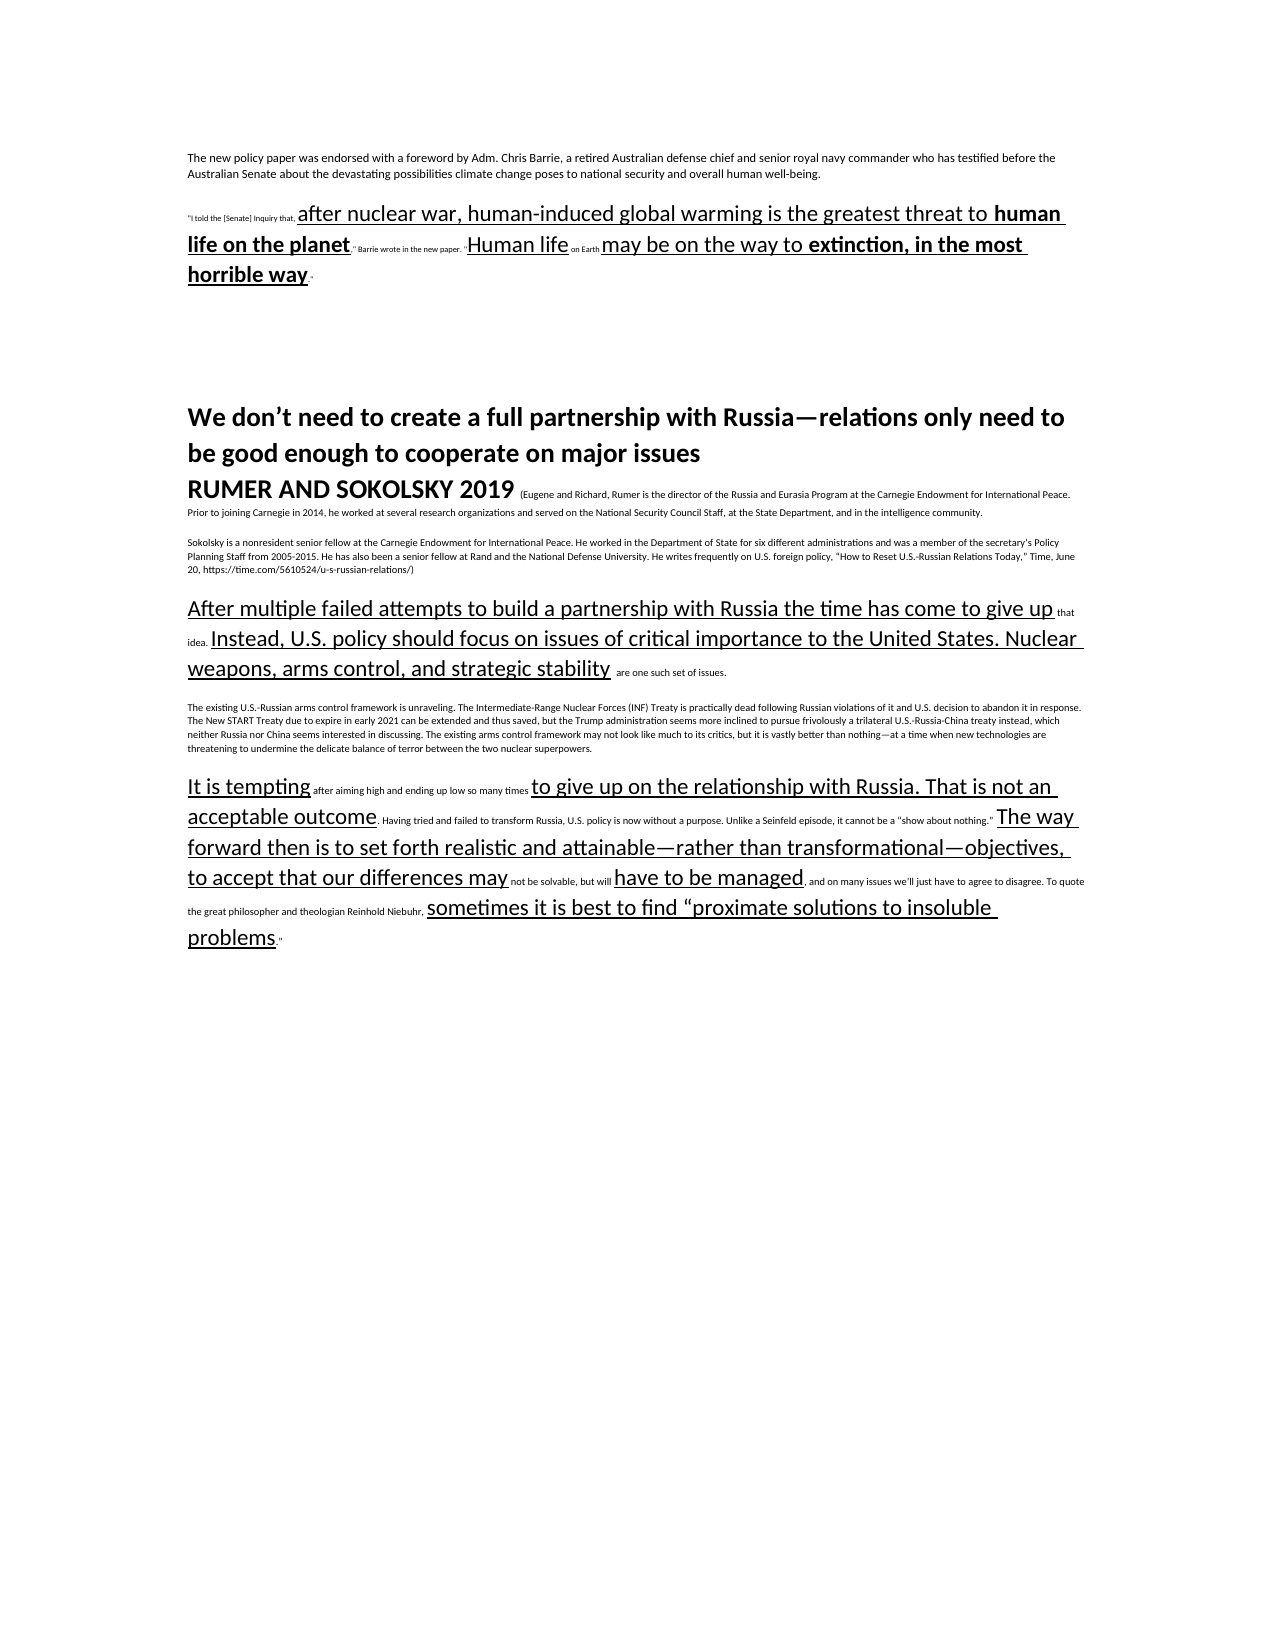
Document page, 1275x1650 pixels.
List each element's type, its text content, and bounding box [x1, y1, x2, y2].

subtitle We don’t need to create a full partnership with Russia—relations only need to be good enough to cooperate on major issues [187, 401, 1087, 469]
text The existing U.S.-Russian arms control framework is unraveling. The Intermediate-Range Nuclear Forces (INF) Treaty is practically dead following Russian violations of it and U.S. decision to abandon it in response. The New START Treaty due to expire in early 2021 can be extended and thus saved, but the Trump administration seems more inclined to pursue frivolously a trilateral U.S.-Russia-China treaty instead, which neither Russia nor China seems interested in discussing. The existing arms control framework may not look like much to its critics, but it is vastly better than nothing—at a time when new technologies are threatening to undermine the delicate balance of terror between the two nuclear superpowers. [187, 701, 1087, 755]
text "I told the [Senate] Inquiry that, after nuclear war, human-induced global warming is the greatest threat to human life on the planet," Barrie wrote in the new paper. "Human life on Earth may be on the way to extinction, in the most horrible way." [187, 199, 1087, 288]
text It is tempting after aiming high and ending up low so many times to give up on the relationship with Russia. That is not an acceptable outcome. Having tried and failed to transform Russia, U.S. policy is now without a purpose. Unlike a Seinfeld episode, it cannot be a “show about nothing.” The way forward then is to set forth realistic and attainable—rather than transformational—objectives, to accept that our differences may not be solvable, but will have to be managed, and on many issues we’ll just have to agree to disagree. To quote the great philosopher and theologian Reinhold Niebuhr, sometimes it is best to find “proximate solutions to insoluble problems.” [187, 772, 1087, 951]
text After multiple failed attempts to build a partnership with Russia the time has come to give up that idea. Instead, U.S. policy should focus on issues of critical importance to the United States. Nuclear weapons, arms control, and strategic stability are one such set of issues. [187, 594, 1087, 682]
text The new policy paper was endorsed with a foreword by Adm. Chris Barrie, a retired Australian defense chief and senior royal navy commander who has testified before the Australian Senate about the devastating possibilities climate change poses to national security and overall human well-being. [187, 150, 1087, 182]
text RUMER AND SOKOLSKY 2019 (Eugene and Richard, Rumer is the director of the Russia and Eurasia Program at the Carnegie Endowment for International Peace. Prior to joining Carnegie in 2014, he worked at several research organizations and served on the National Security Council Staff, at the State Department, and in the intelligence community. [187, 472, 1087, 518]
text Sokolsky is a nonresident senior fellow at the Carnegie Endowment for International Peace. He worked in the Department of State for six different administrations and was a member of the secretary’s Policy Planning Staff from 2005-2015. He has also been a senior fellow at Rand and the National Defense University. He writes frequently on U.S. foreign policy, “How to Reset U.S.-Russian Relations Today,” Time, June 20, https://time.com/5610524/u-s-russian-relations/) [187, 536, 1087, 576]
